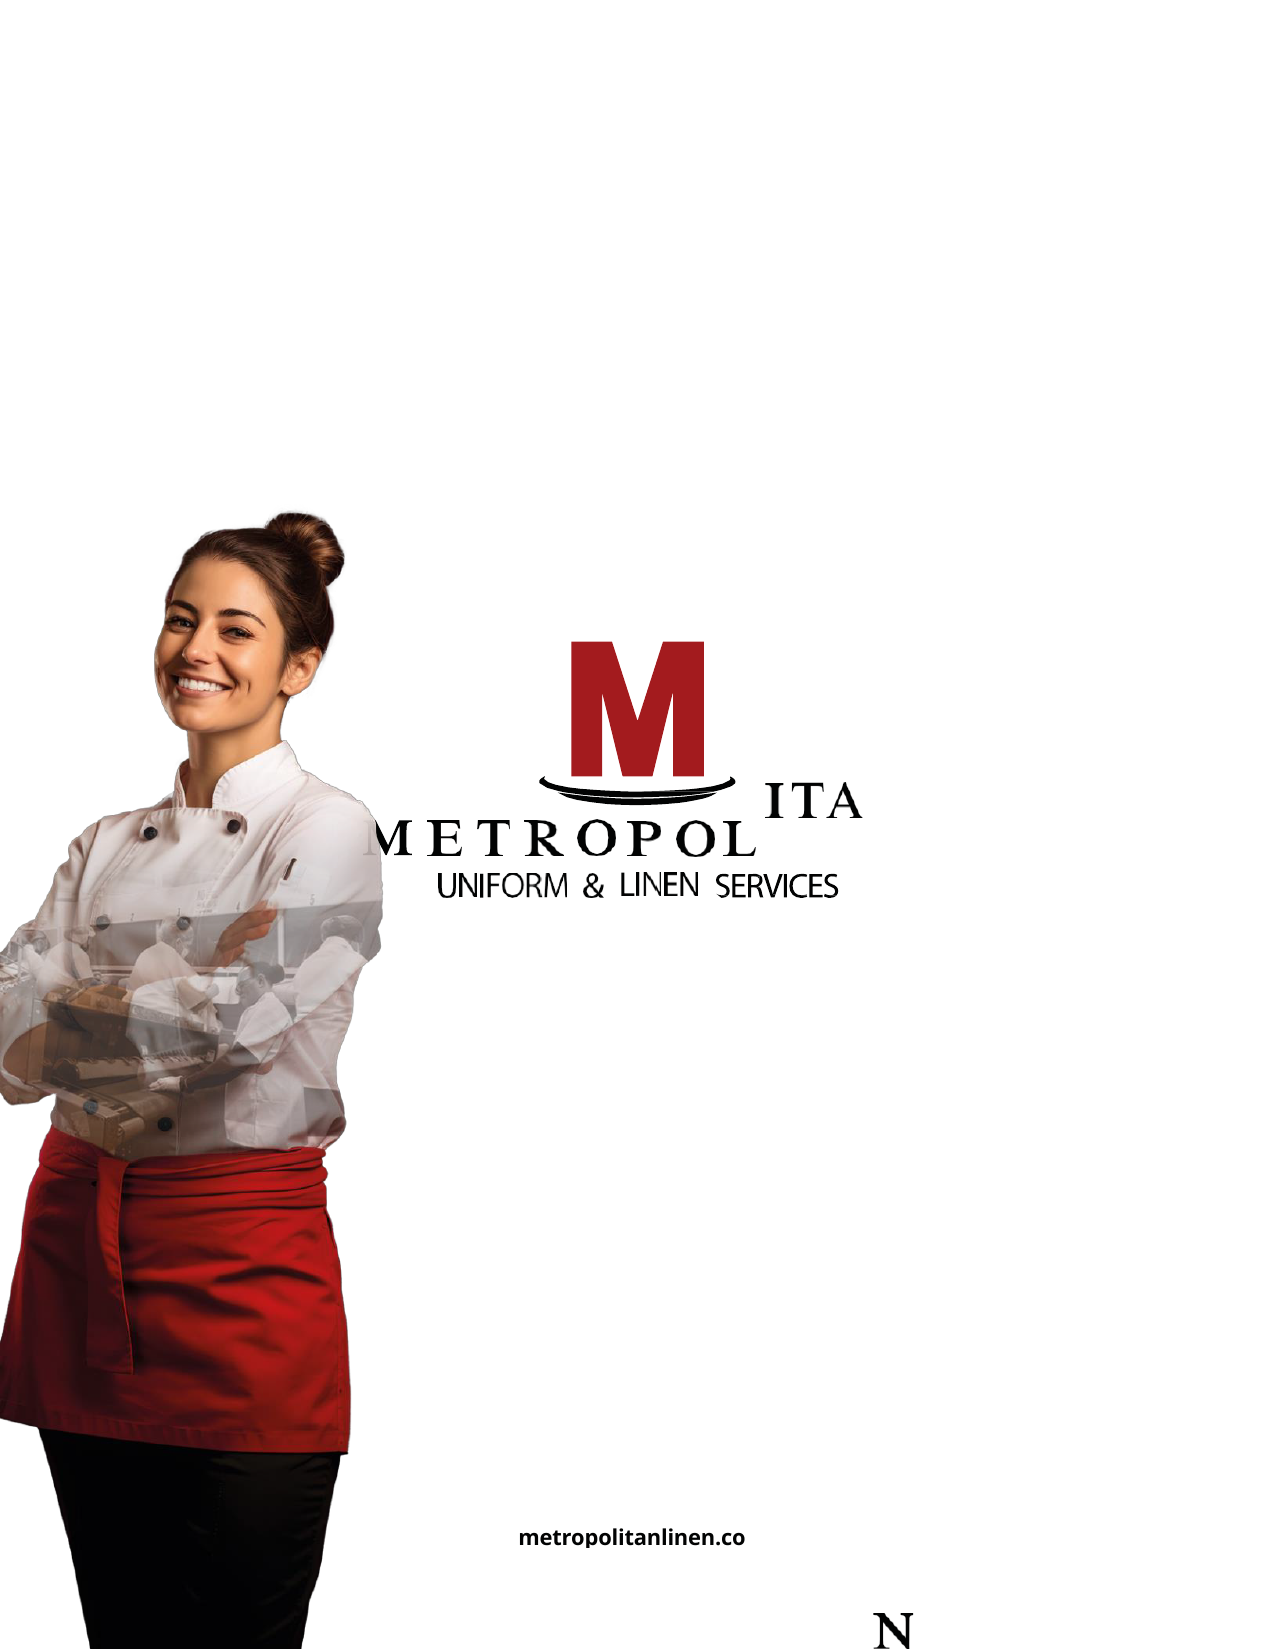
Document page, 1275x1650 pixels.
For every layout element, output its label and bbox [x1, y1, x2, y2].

picture [873, 1613, 914, 1649]
picture [627, 821, 661, 856]
picture [636, 872, 661, 896]
picture [791, 782, 863, 818]
picture [664, 872, 698, 896]
picture [676, 820, 715, 857]
picture [765, 783, 784, 818]
picture [723, 821, 756, 856]
picture [0, 467, 616, 1649]
